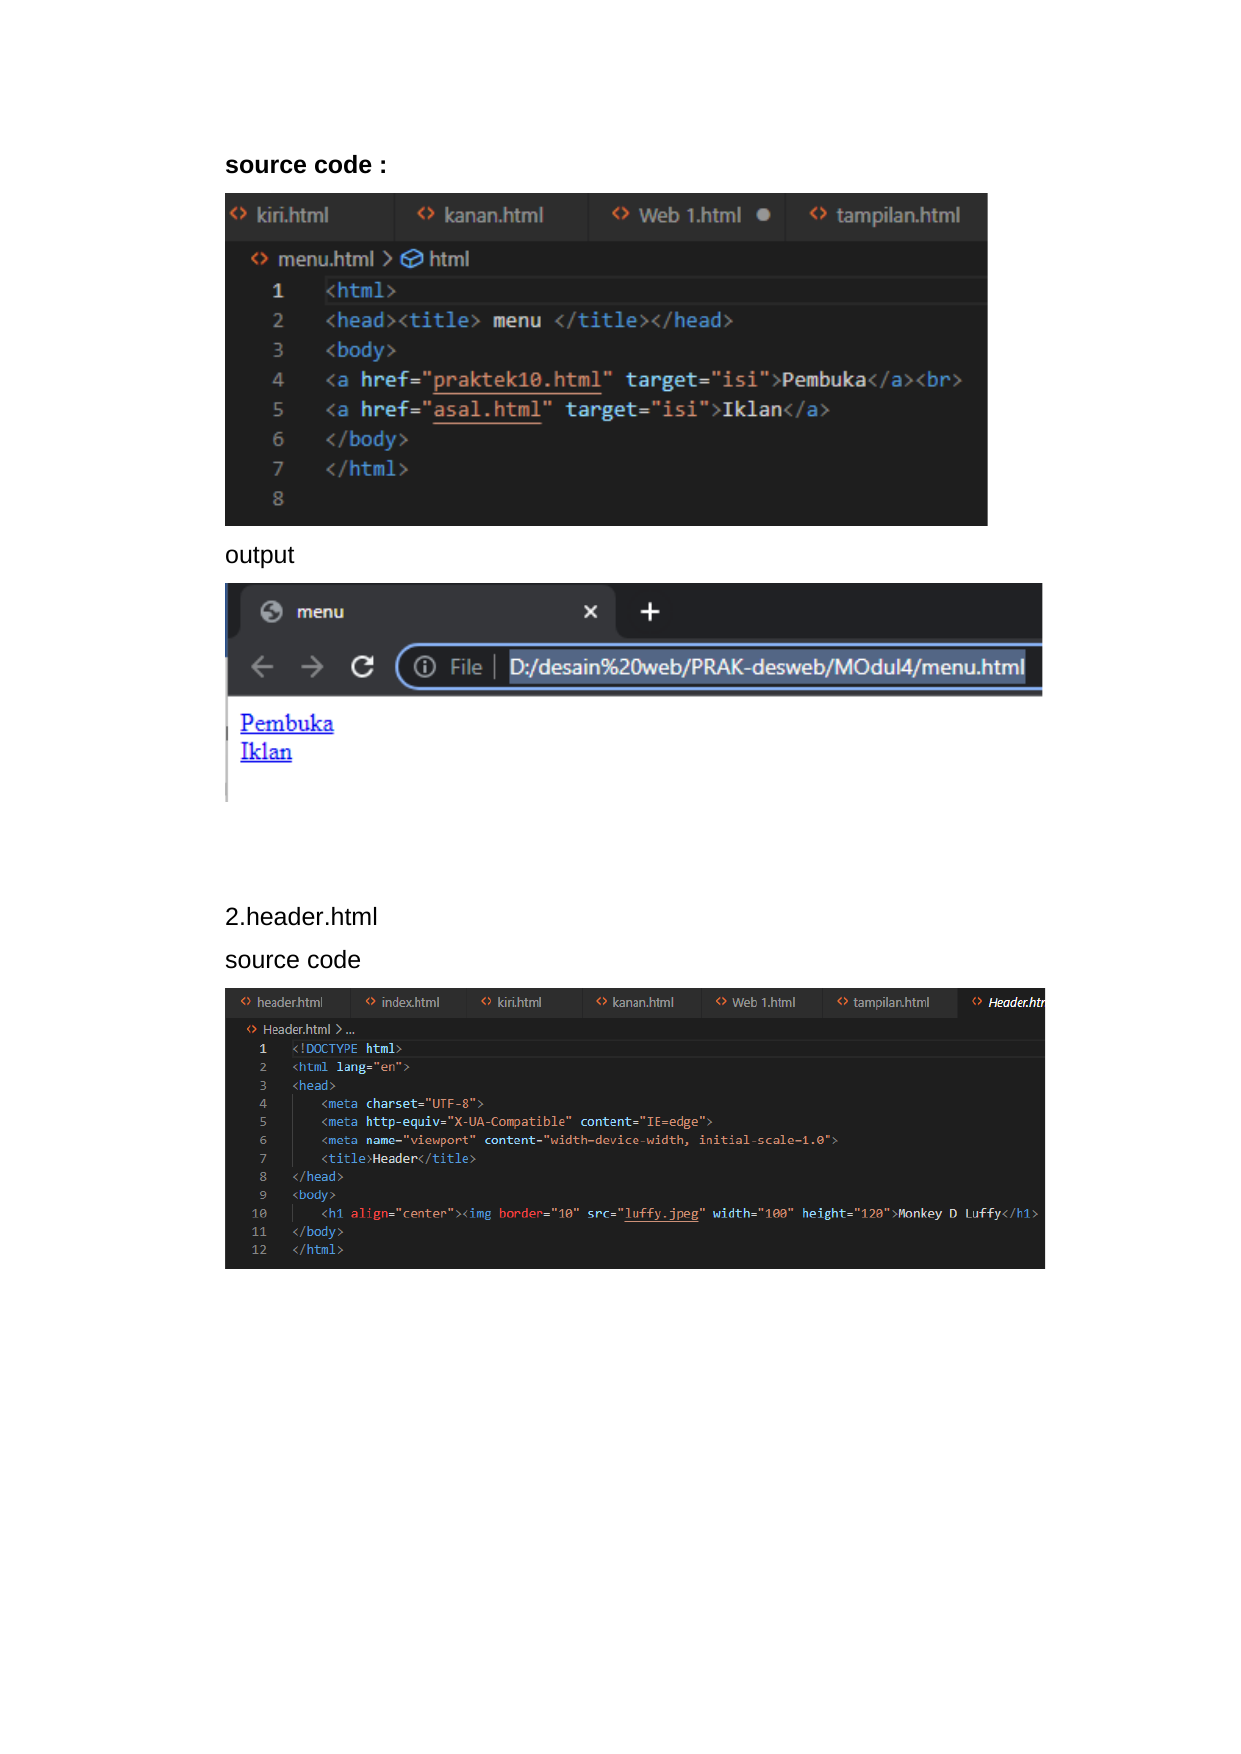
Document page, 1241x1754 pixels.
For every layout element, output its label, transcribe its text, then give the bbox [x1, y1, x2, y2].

list source code [225, 945, 1090, 974]
picture [225, 193, 988, 526]
list output [225, 540, 1090, 569]
list 2.header.html [225, 902, 1090, 931]
picture [225, 583, 1043, 802]
list source code : [225, 150, 1090, 179]
picture [225, 988, 1046, 1269]
